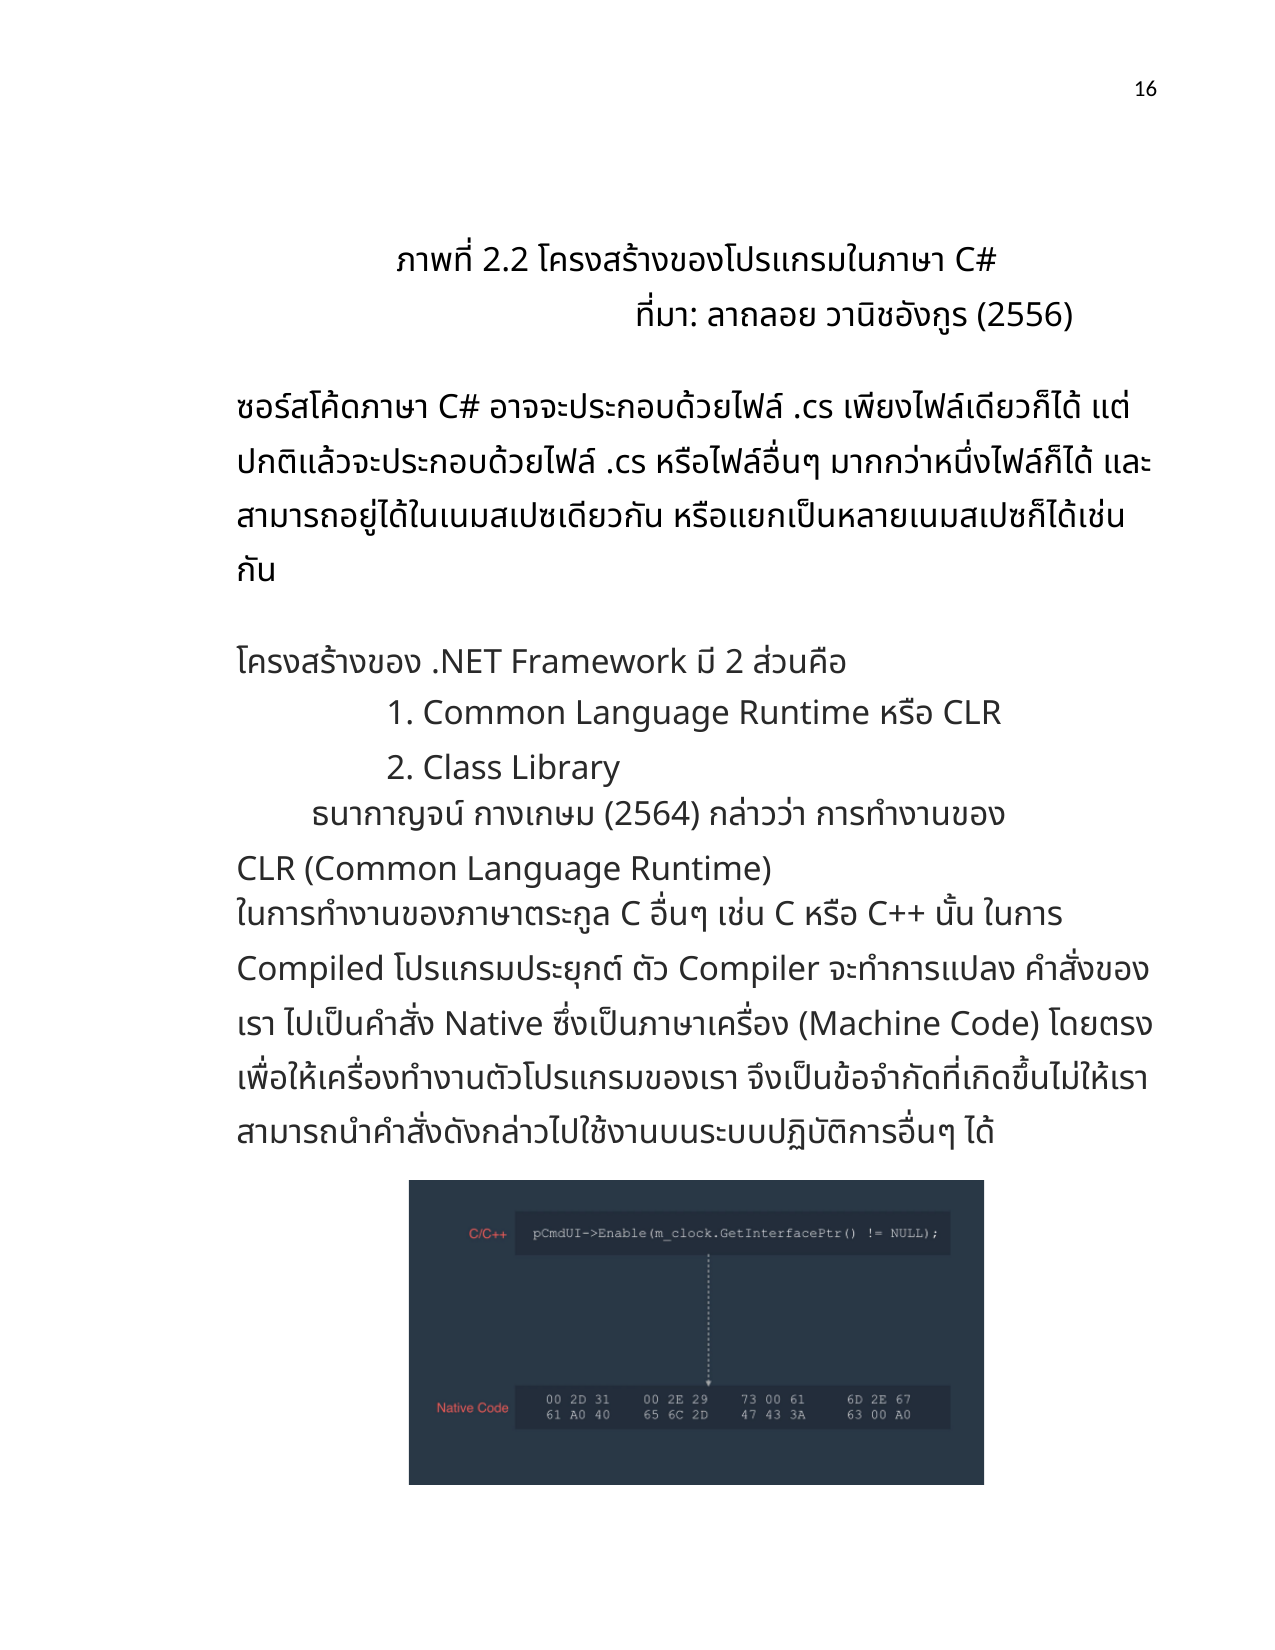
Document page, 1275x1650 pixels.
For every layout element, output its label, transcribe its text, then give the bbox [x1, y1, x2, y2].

text ธนากาญจน์ กางเกษม (2564) กล่าวว่า การทำงานของ CLR (Common Language Runtime) [236, 789, 1157, 890]
text ภาพที่ 2.2 โครงสร้างของโปรแกรมในภาษา C# [236, 236, 1157, 287]
picture [408, 1180, 985, 1485]
text 1. Common Language Runtime หรือ CLR [236, 689, 1157, 739]
text โครงสร้างของ .NET Framework มี 2 ส่วนคือ [236, 638, 1157, 689]
text ที่มา: ลาถลอย วานิชอังกูร (2556) [977, 291, 1157, 341]
text ที่มา: ลาถลอย วานิชอังกูร (2556) [236, 291, 707, 341]
text 2. Class Library [236, 739, 1157, 789]
text ซอร์สโค้ดภาษา C# อาจจะประกอบด้วยไฟล์ .cs เพียงไฟล์เดียวก็ได้ แต่ปกติแล้วจะประกอบด้วยไฟล์ .cs หรือไฟล์อื่นๆ มากกว่าหนึ่งไฟล์ก็ได้ และสามารถอยู่ได้ในเนมสเปซเดียวกัน หรือแยกเป็นหลายเนมสเปซก็ได้เช่นกัน [236, 383, 1157, 597]
text ในการทำงานของภาษาตระกูล C อื่นๆ เช่น C หรือ C++ นั้น ในการ Compiled โปรแกรมประยุกต์ ตัว Compiler จะทำการแปลง คำสั่งของเรา ไปเป็นคำสั่ง Native ซึ่งเป็นภาษาเครื่อง (Machine Code) โดยตรงเพื่อให้เครื่องทำงานตัวโปรแกรมของเรา จึงเป็นข้อจำกัดที่เกิดขึ้นไม่ให้เราสามารถนำคำสั่งดังกล่าวไปใช้งานบนระบบปฏิบัติการอื่นๆ ได้ [236, 890, 1157, 1159]
